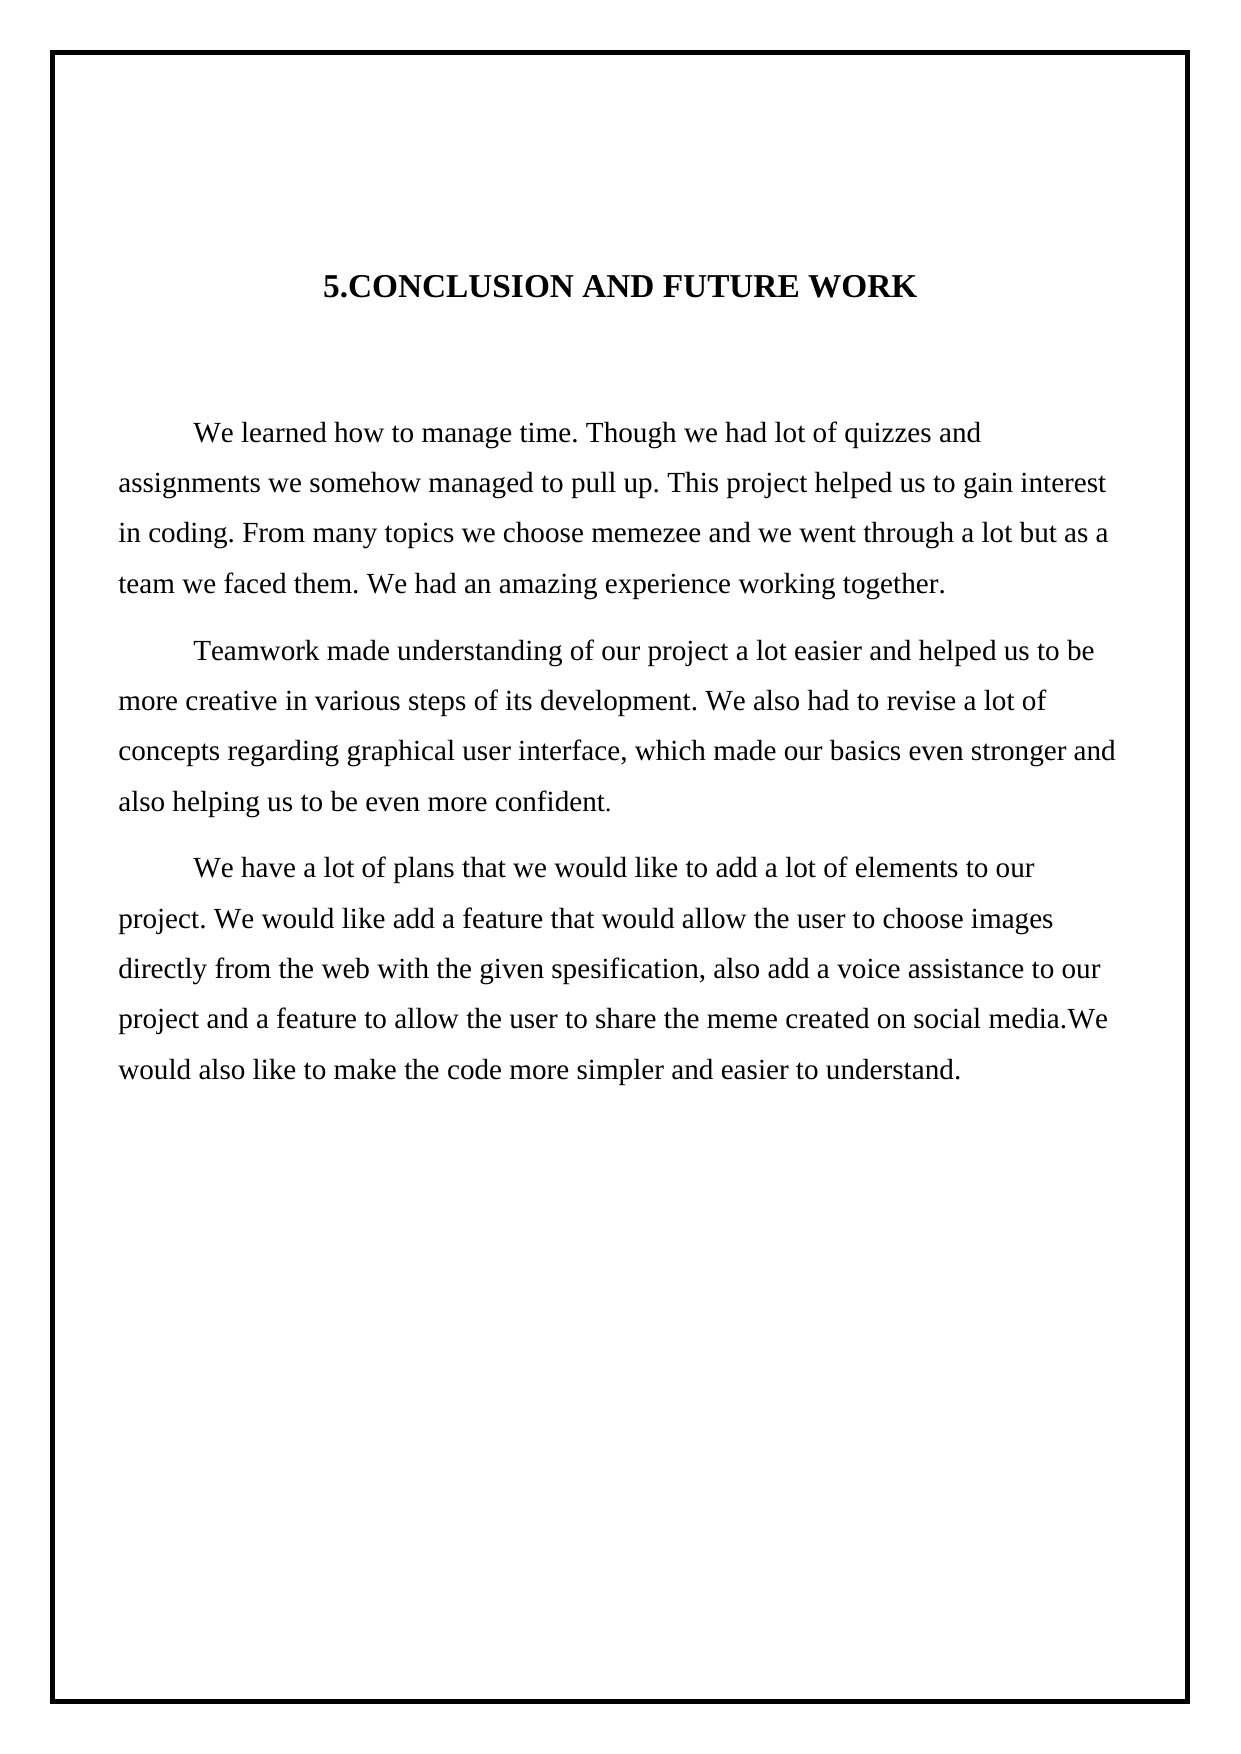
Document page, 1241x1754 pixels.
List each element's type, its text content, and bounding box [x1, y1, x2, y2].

text We learned how to manage time. Though we had lot of quizzes and assignments we somehow managed to pull up. This project helped us to gain interest in coding. From many topics we choose memezee and we went through a lot but as a team we faced them. We had an amazing experience working together. [118, 415, 1122, 599]
text 5.CONCLUSION AND FUTURE WORK [118, 266, 1122, 305]
text Teamwork made understanding of our project a lot easier and helped us to be more creative in various steps of its development. We also had to revise a lot of concepts regarding graphical user interface, which made our basics even stronger and also helping us to be even more confident. [118, 633, 1122, 817]
text We have a lot of plans that we would like to add a lot of elements to our project. We would like add a feature that would allow the user to choose images directly from the web with the given spesification, also add a voice assistance to our project and a feature to allow the user to share the meme created on social media.We would also like to make the code more simpler and easier to understand. [118, 851, 1122, 1085]
